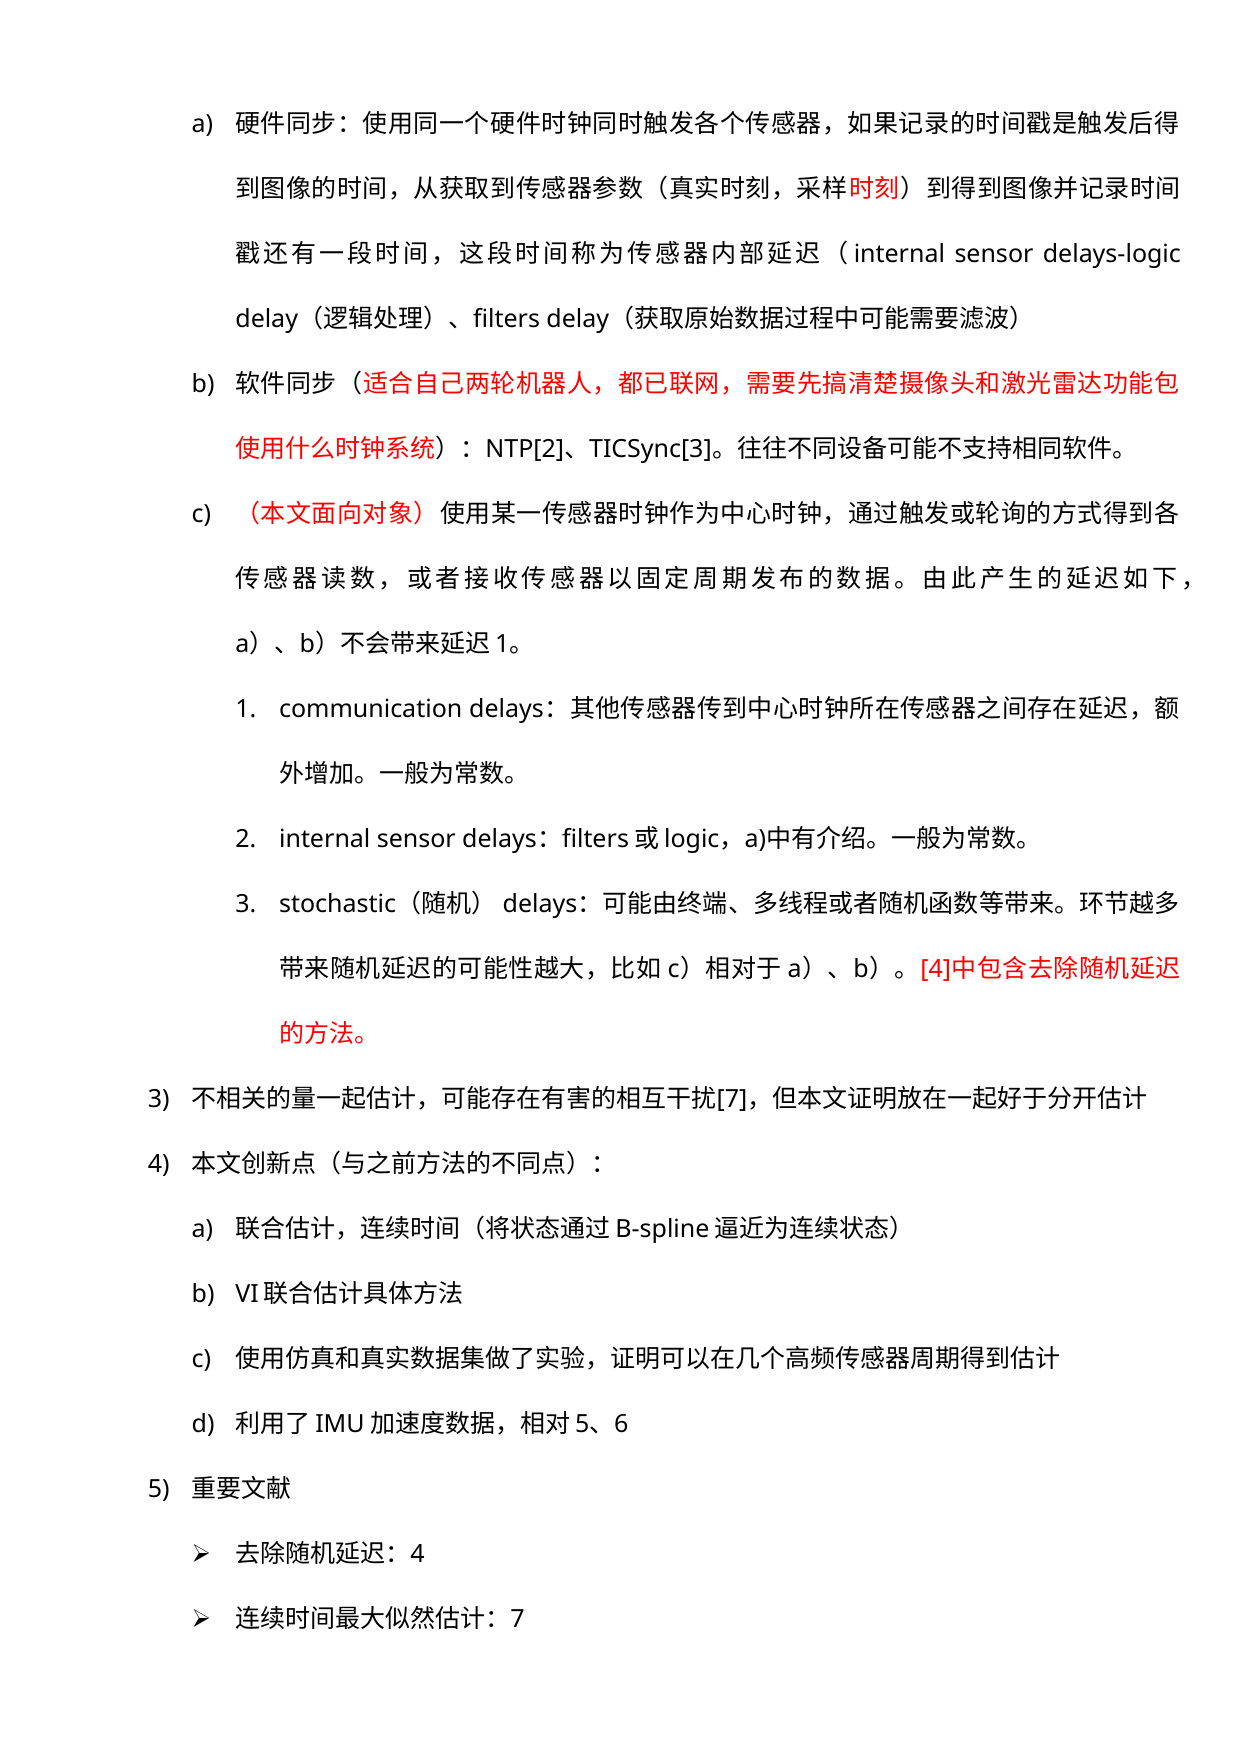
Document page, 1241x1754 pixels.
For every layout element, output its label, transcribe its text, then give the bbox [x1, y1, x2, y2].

list 软件同步（适合自己两轮机器人，都已联网，需要先搞清楚摄像头和激光雷达功能包使用什么时钟系统）：NTP[2]、TICSync[3]。往往不同设备可能不支持相同软件。 [191, 349, 1181, 479]
list VI联合估计具体方法 [191, 1259, 1181, 1324]
list 连续时间最大似然估计：7 [191, 1584, 1181, 1649]
list 利用了IMU加速度数据，相对5、6 [191, 1389, 1181, 1454]
list 重要文献 [148, 1454, 1181, 1519]
list 不相关的量一起估计，可能存在有害的相互干扰[7]，但本文证明放在一起好于分开估计 [148, 1064, 1181, 1129]
list 硬件同步：使用同一个硬件时钟同时触发各个传感器，如果记录的时间戳是触发后得到图像的时间，从获取到传感器参数（真实时刻，采样时刻）到得到图像并记录时间戳还有一段时间，这段时间称为传感器内部延迟（internal sensor delays-logic delay（逻辑处理）、filters delay（获取原始数据过程中可能需要滤波） [191, 89, 1181, 349]
list 使用仿真和真实数据集做了实验，证明可以在几个高频传感器周期得到估计 [191, 1324, 1181, 1389]
list communication delays：其他传感器传到中心时钟所在传感器之间存在延迟，额外增加。一般为常数。 [235, 674, 1181, 804]
list 联合估计，连续时间（将状态通过B-spline逼近为连续状态） [191, 1194, 1181, 1259]
list （本文面向对象）使用某一传感器时钟作为中心时钟，通过触发或轮询的方式得到各传感器读数，或者接收传感器以固定周期发布的数据。由此产生的延迟如下，a）、b）不会带来延迟1。 [191, 479, 1181, 674]
list 去除随机延迟：4 [191, 1519, 1181, 1584]
list stochastic（随机） delays：可能由终端、多线程或者随机函数等带来。环节越多带来随机延迟的可能性越大，比如c）相对于a）、b）。[4]中包含去除随机延迟的方法。 [235, 869, 1181, 1064]
list 本文创新点（与之前方法的不同点）： [148, 1129, 1181, 1194]
list internal sensor delays：filters或logic，a)中有介绍。一般为常数。 [235, 804, 1181, 869]
